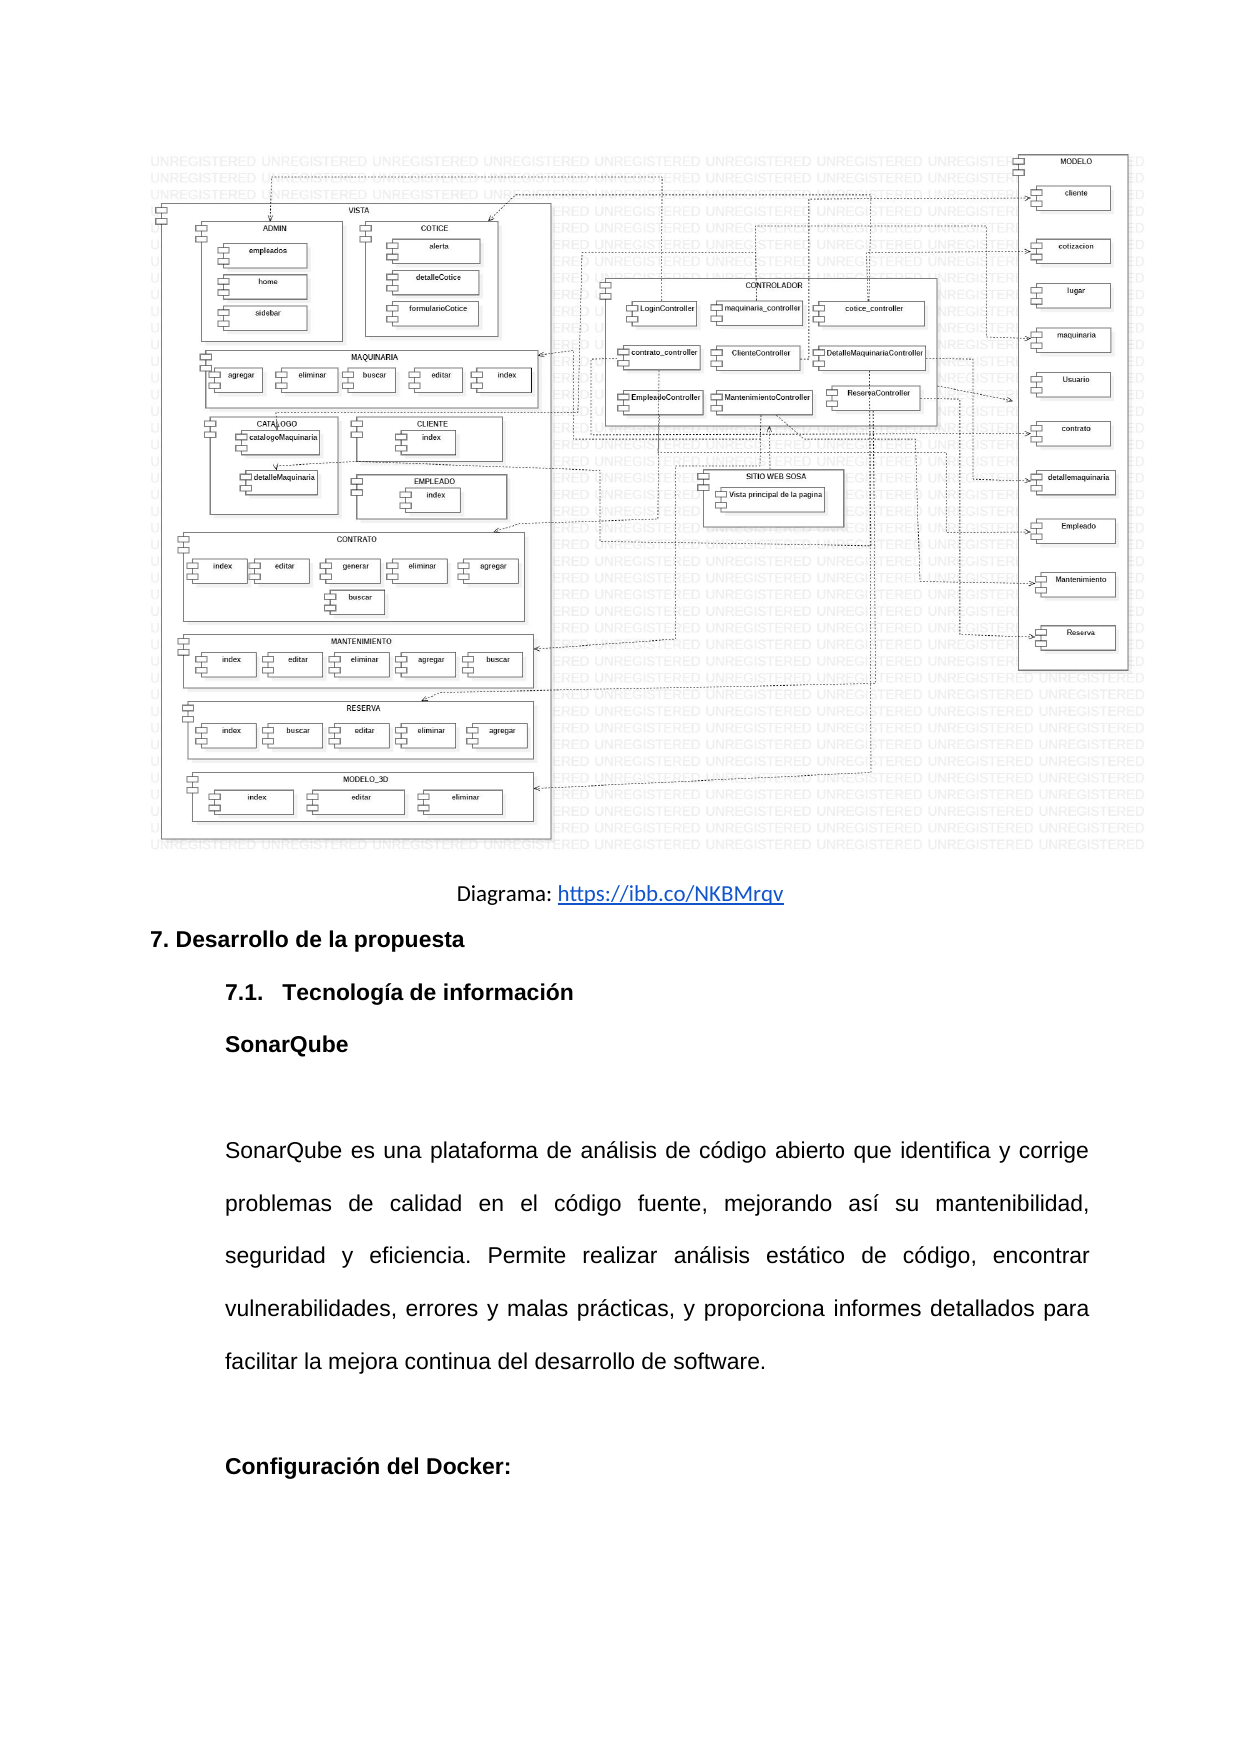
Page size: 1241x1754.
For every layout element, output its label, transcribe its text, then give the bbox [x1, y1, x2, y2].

text Configuración del Docker: [225, 1453, 1090, 1479]
text Diagrama: https://ibb.co/NKBMrqv [150, 879, 1090, 907]
text SonarQube es una plataforma de análisis de código abierto que identifica y corrige problemas de calidad en el código fuente, mejorando así su mantenibilidad, seguridad y eficiencia. Permite realizar análisis estático de código, encontrar vulnerabilidades, errores y malas prácticas, y proporciona informes detallados para facilitar la mejora continua del desarrollo de software. [225, 1137, 1090, 1374]
text 7.1. Tecnología de información [225, 979, 1090, 1005]
text 7. Desarrollo de la propuesta [150, 926, 1090, 952]
text SonarQube [225, 1031, 1090, 1058]
picture [150, 150, 1150, 861]
